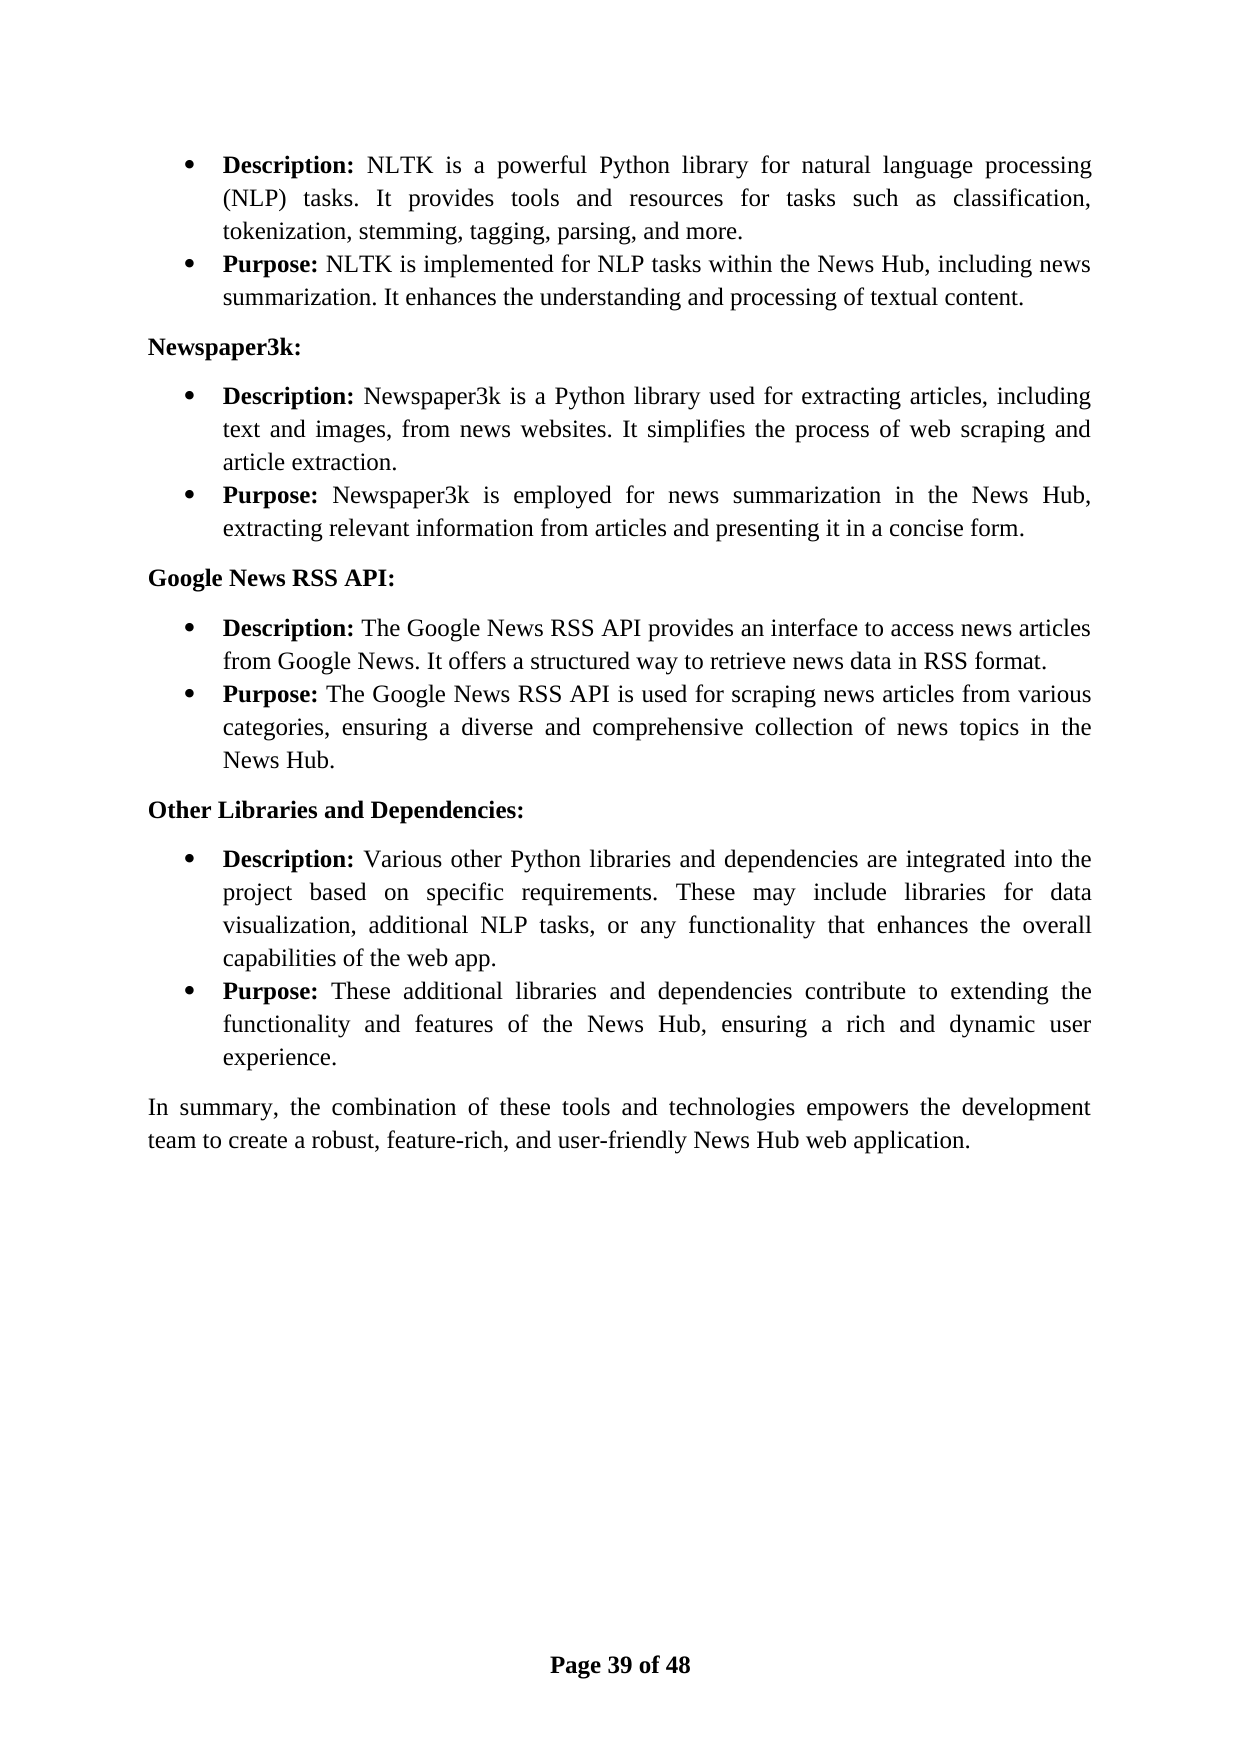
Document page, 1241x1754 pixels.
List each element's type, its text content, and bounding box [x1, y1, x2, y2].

list Purpose: The Google News RSS API is used for scraping news articles from various categories, ensuring a diverse and comprehensive collection of news topics in the News Hub. [185, 679, 1092, 774]
list Description: Various other Python libraries and dependencies are integrated into the project based on specific requirements. These may include libraries for data visualization, additional NLP tasks, or any functionality that enhances the overall capabilities of the web app. [185, 844, 1092, 972]
list Purpose: These additional libraries and dependencies contribute to extending the functionality and features of the News Hub, ensuring a rich and dynamic user experience. [185, 976, 1092, 1071]
text Google News RSS API: [148, 563, 1092, 592]
text Newspaper3k: [148, 332, 1092, 361]
list Description: NLTK is a powerful Python library for natural language processing (NLP) tasks. It provides tools and resources for tasks such as classification, tokenization, stemming, tagging, parsing, and more. [185, 150, 1092, 245]
list Description: Newspaper3k is a Python library used for extracting articles, including text and images, from news websites. It simplifies the process of web scraping and article extraction. [185, 381, 1092, 476]
text Other Libraries and Dependencies: [148, 795, 1092, 823]
list Purpose: NLTK is implemented for NLP tasks within the News Hub, including news summarization. It enhances the understanding and processing of textual content. [185, 249, 1092, 311]
list Purpose: Newspaper3k is employed for news summarization in the News Hub, extracting relevant information from articles and presenting it in a concise form. [185, 481, 1092, 542]
text In summary, the combination of these tools and technologies empowers the development team to create a robust, feature-rich, and user-friendly News Hub web application. [148, 1092, 1092, 1154]
list Description: The Google News RSS API provides an interface to access news articles from Google News. It offers a structured way to retrieve news data in RSS format. [185, 613, 1092, 675]
